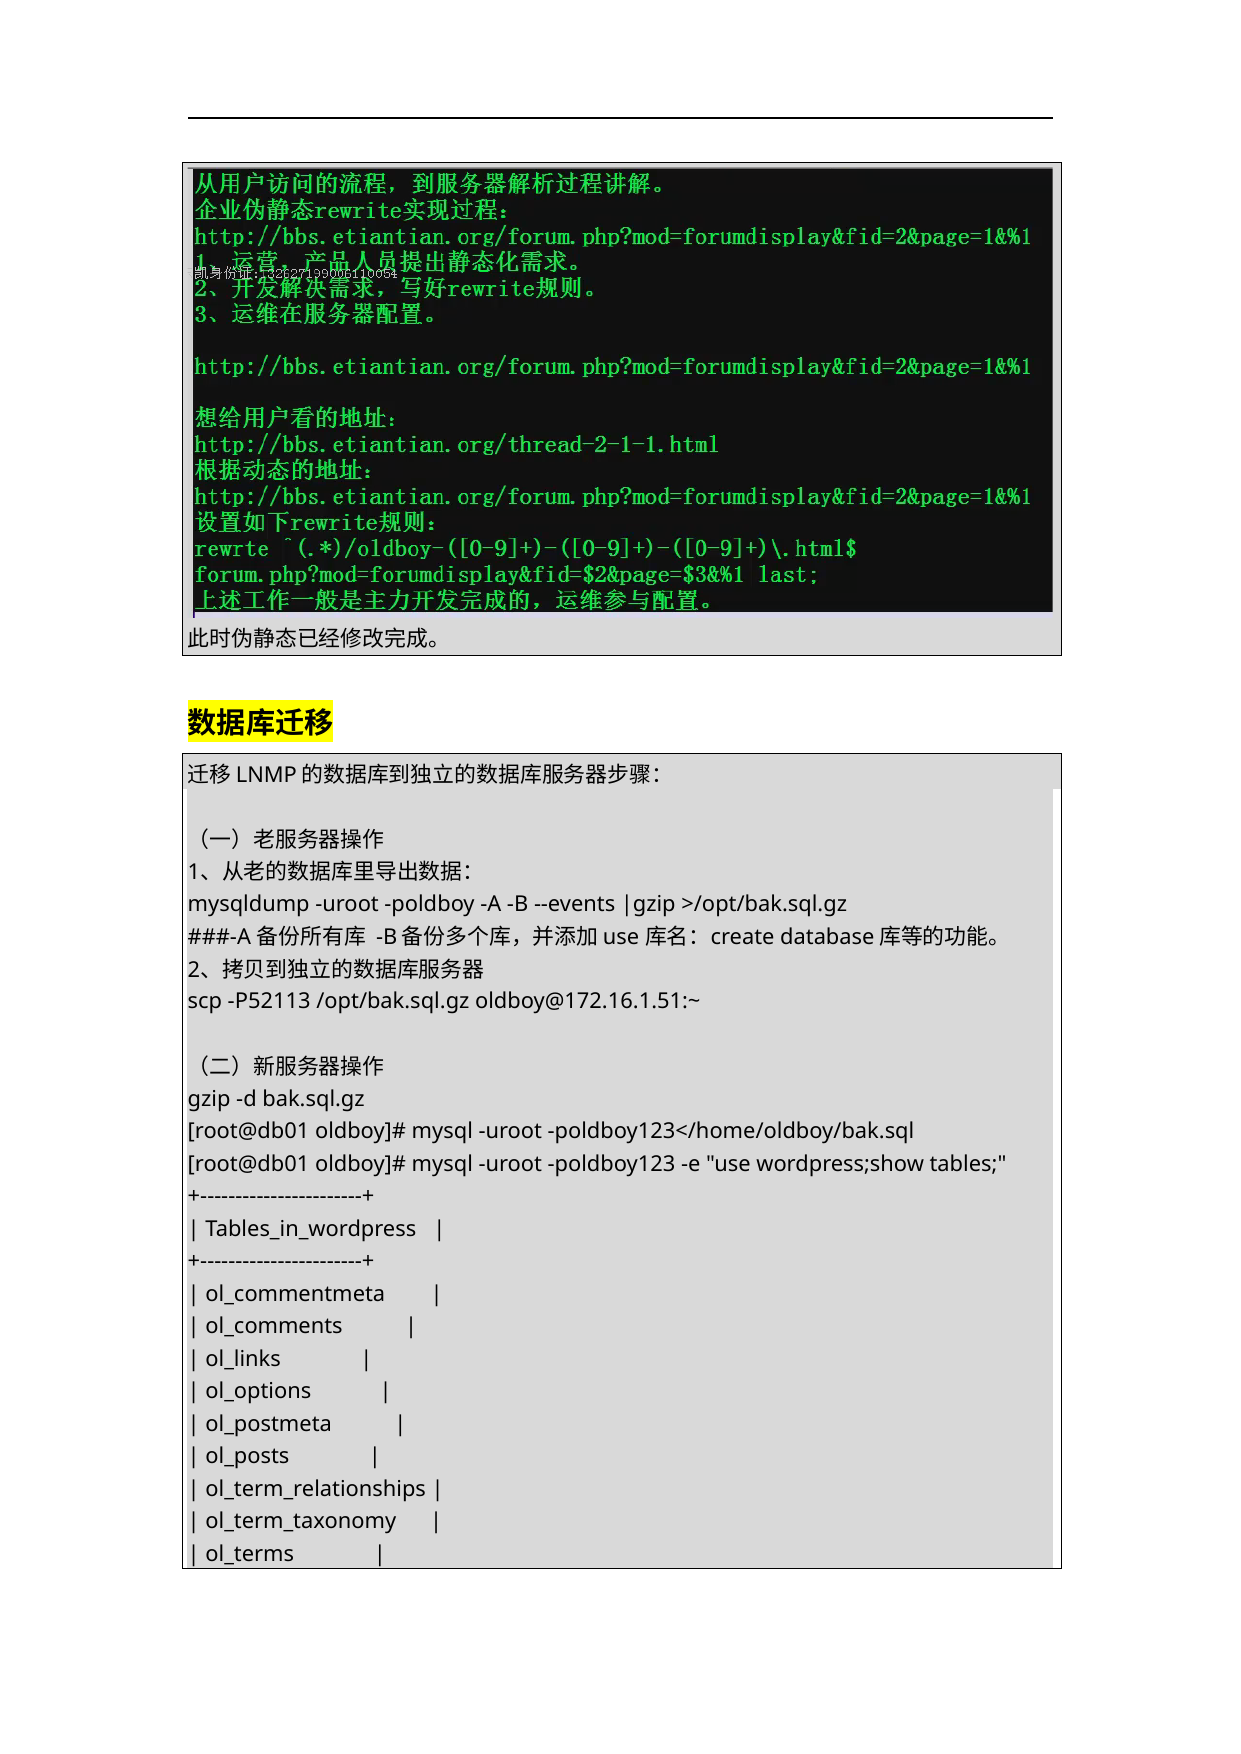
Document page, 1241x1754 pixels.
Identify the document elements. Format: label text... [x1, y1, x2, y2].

text （二）新服务器操作 [187, 1049, 1053, 1081]
text gzip -d bak.sql.gz [187, 1081, 1053, 1114]
text 数据库迁移 [187, 688, 998, 753]
text | Tables_in_wordpress | [187, 1211, 1053, 1244]
picture [187, 167, 1053, 618]
text [root@db01 oldboy]# mysql -uroot -poldboy123 -e "use wordpress;show tables;" [187, 1146, 1053, 1179]
text | ol_comments | [187, 1309, 1053, 1341]
text mysqldump -uroot -poldboy -A -B --events |gzip >/opt/bak.sql.gz [187, 886, 1053, 919]
text | ol_terms | [187, 1536, 1053, 1568]
text | ol_commentmeta | [187, 1276, 1053, 1309]
text | ol_postmeta | [187, 1406, 1053, 1439]
text 2、拷贝到独立的数据库服务器 [187, 951, 1053, 984]
text scp -P52113 /opt/bak.sql.gz oldboy@172.16.1.51:~ [187, 984, 1053, 1016]
text +-----------------------+ [187, 1179, 1053, 1211]
text 此时伪静态已经修改完成。 [183, 617, 1061, 655]
text +-----------------------+ [187, 1244, 1053, 1276]
text | ol_links | [187, 1341, 1053, 1374]
text 迁移LNMP的数据库到独立的数据库服务器步骤： [183, 754, 1061, 789]
text 1、从老的数据库里导出数据： [187, 854, 1053, 886]
text | ol_term_relationships | [187, 1471, 1053, 1504]
text （一）老服务器操作 [187, 821, 1053, 854]
text | ol_term_taxonomy | [187, 1504, 1053, 1536]
text | ol_posts | [187, 1439, 1053, 1471]
text [root@db01 oldboy]# mysql -uroot -poldboy123</home/oldboy/bak.sql [187, 1114, 1053, 1146]
text | ol_options | [187, 1374, 1053, 1406]
text ###-A 备份所有库 -B备份多个库，并添加use 库名：create database库等的功能。 [187, 919, 1053, 951]
